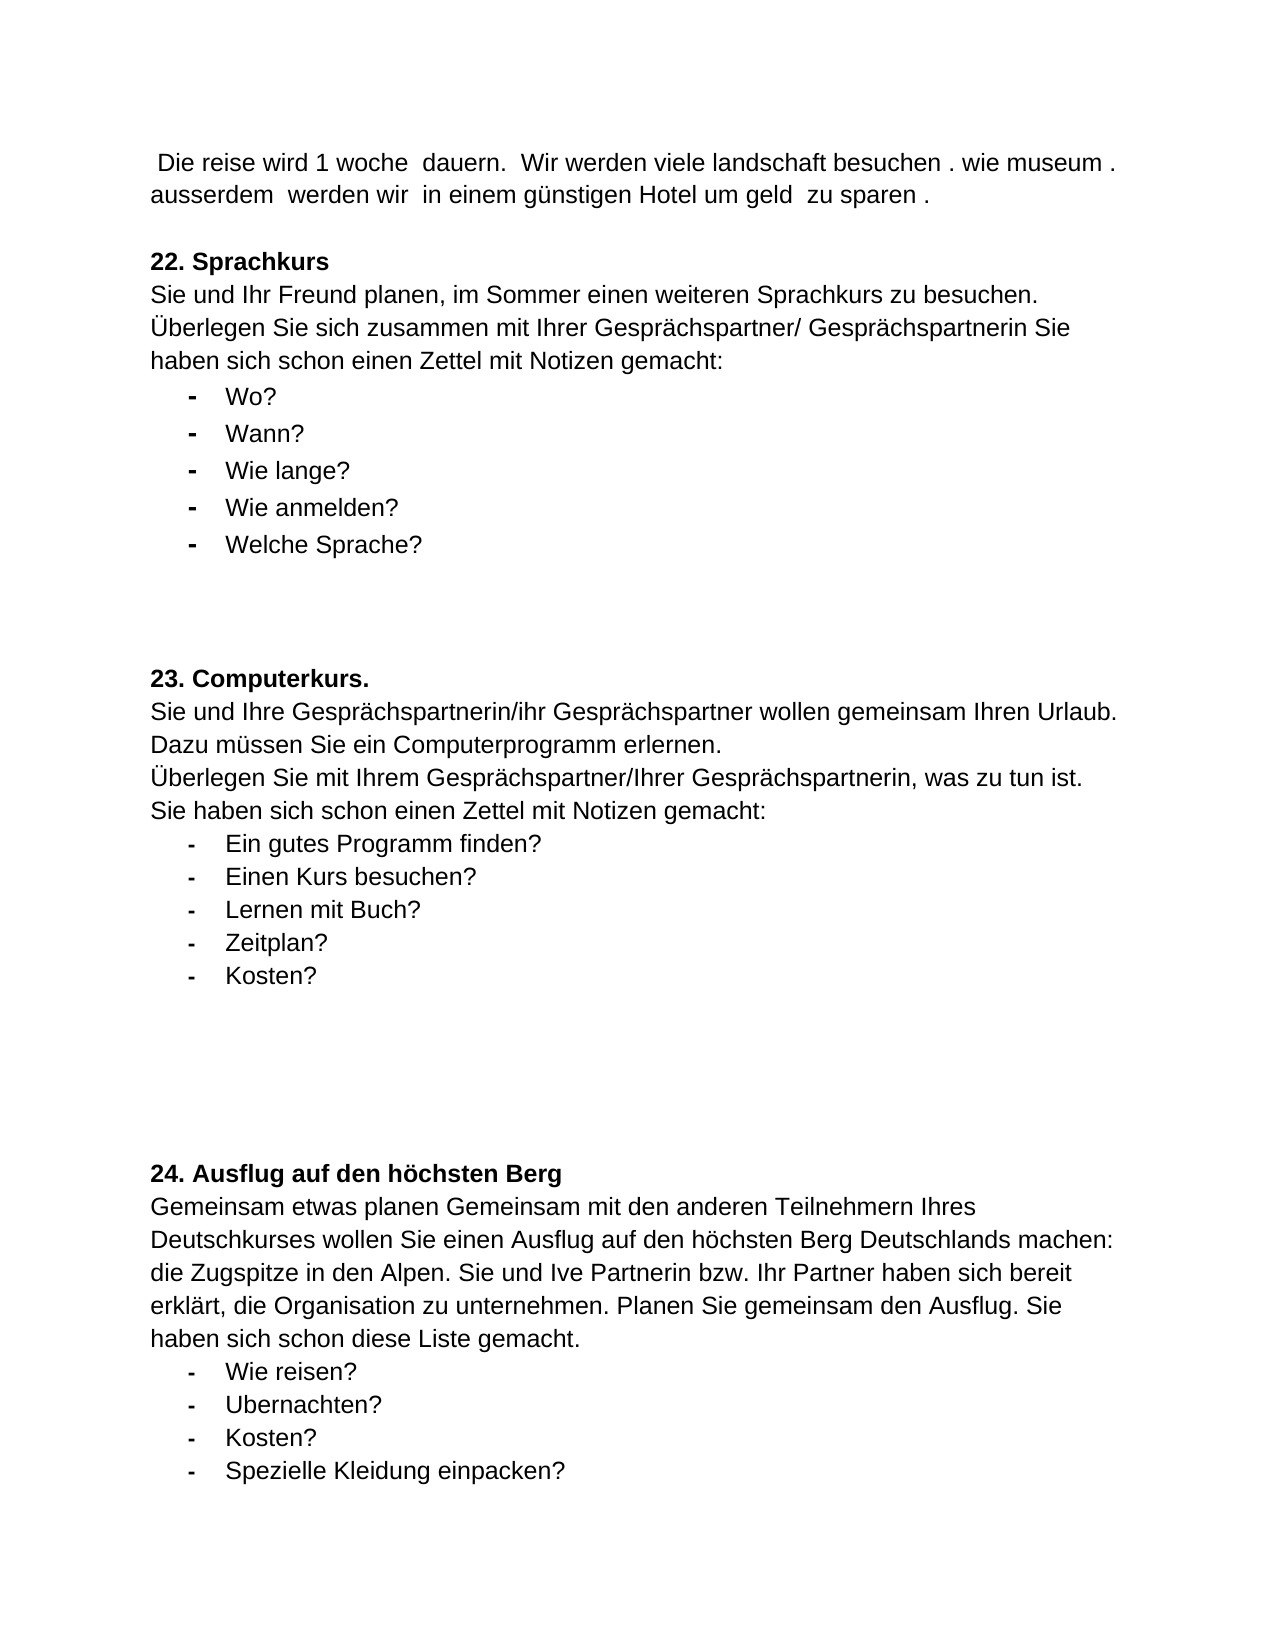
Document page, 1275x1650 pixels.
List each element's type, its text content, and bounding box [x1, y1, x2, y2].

text Gemeinsam etwas planen Gemeinsam mit den anderen Teilnehmern Ihres Deutschkurses wollen Sie einen Ausflug auf den höchsten Berg Deutschlands machen: die Zugspitze in den Alpen. Sie und Ive Partnerin bzw. Ihr Partner haben sich bereit erklärt, die Organisation zu unternehmen. Planen Sie gemeinsam den Ausflug. Sie haben sich schon diese Liste gemacht. [150, 1192, 1128, 1353]
text 24. Ausflug auf den höchsten Berg [150, 1159, 1128, 1188]
text Überlegen Sie sich zusammen mit Ihrer Gesprächspartner/ Gesprächspartnerin Sie haben sich schon einen Zettel mit Notizen gemacht: [150, 313, 1128, 374]
list Kosten? [188, 961, 1128, 989]
list Wo? [225, 379, 1128, 411]
list Wie reisen? [188, 1357, 1128, 1386]
list Welche Sprache? [188, 527, 1128, 560]
list Wie anmelden? [225, 490, 1128, 523]
text Überlegen Sie mit Ihrem Gesprächspartner/Ihrer Gesprächspartnerin, was zu tun ist. [150, 763, 1128, 791]
list Lernen mit Buch? [188, 895, 1128, 923]
list Kosten? [188, 1423, 1128, 1452]
list Wie lange? [225, 453, 1128, 485]
list Wann? [225, 416, 1128, 448]
list Spezielle Kleidung einpacken? [188, 1456, 1128, 1485]
list Ein gutes Programm finden? [188, 829, 1128, 857]
text 23. Computerkurs. Sie und Ihre Gesprächspartnerin/ihr Gesprächspartner wollen gemeinsam Ihren Urlaub. Dazu müssen Sie ein Computerprogramm erlernen. [150, 664, 1128, 758]
list Ubernachten? [188, 1390, 1128, 1419]
text Die reise wird 1 woche dauern. Wir werden viele landschaft besuchen . wie museum . ausserdem werden wir in einem günstigen Hotel um geld zu sparen . [150, 147, 1128, 209]
list Zeitplan? [188, 928, 1128, 957]
text 22. Sprachkurs Sie und Ihr Freund planen, im Sommer einen weiteren Sprachkurs zu besuchen. [150, 247, 1128, 308]
list Einen Kurs besuchen? [188, 862, 1128, 891]
text Sie haben sich schon einen Zettel mit Notizen gemacht: [150, 796, 1128, 824]
